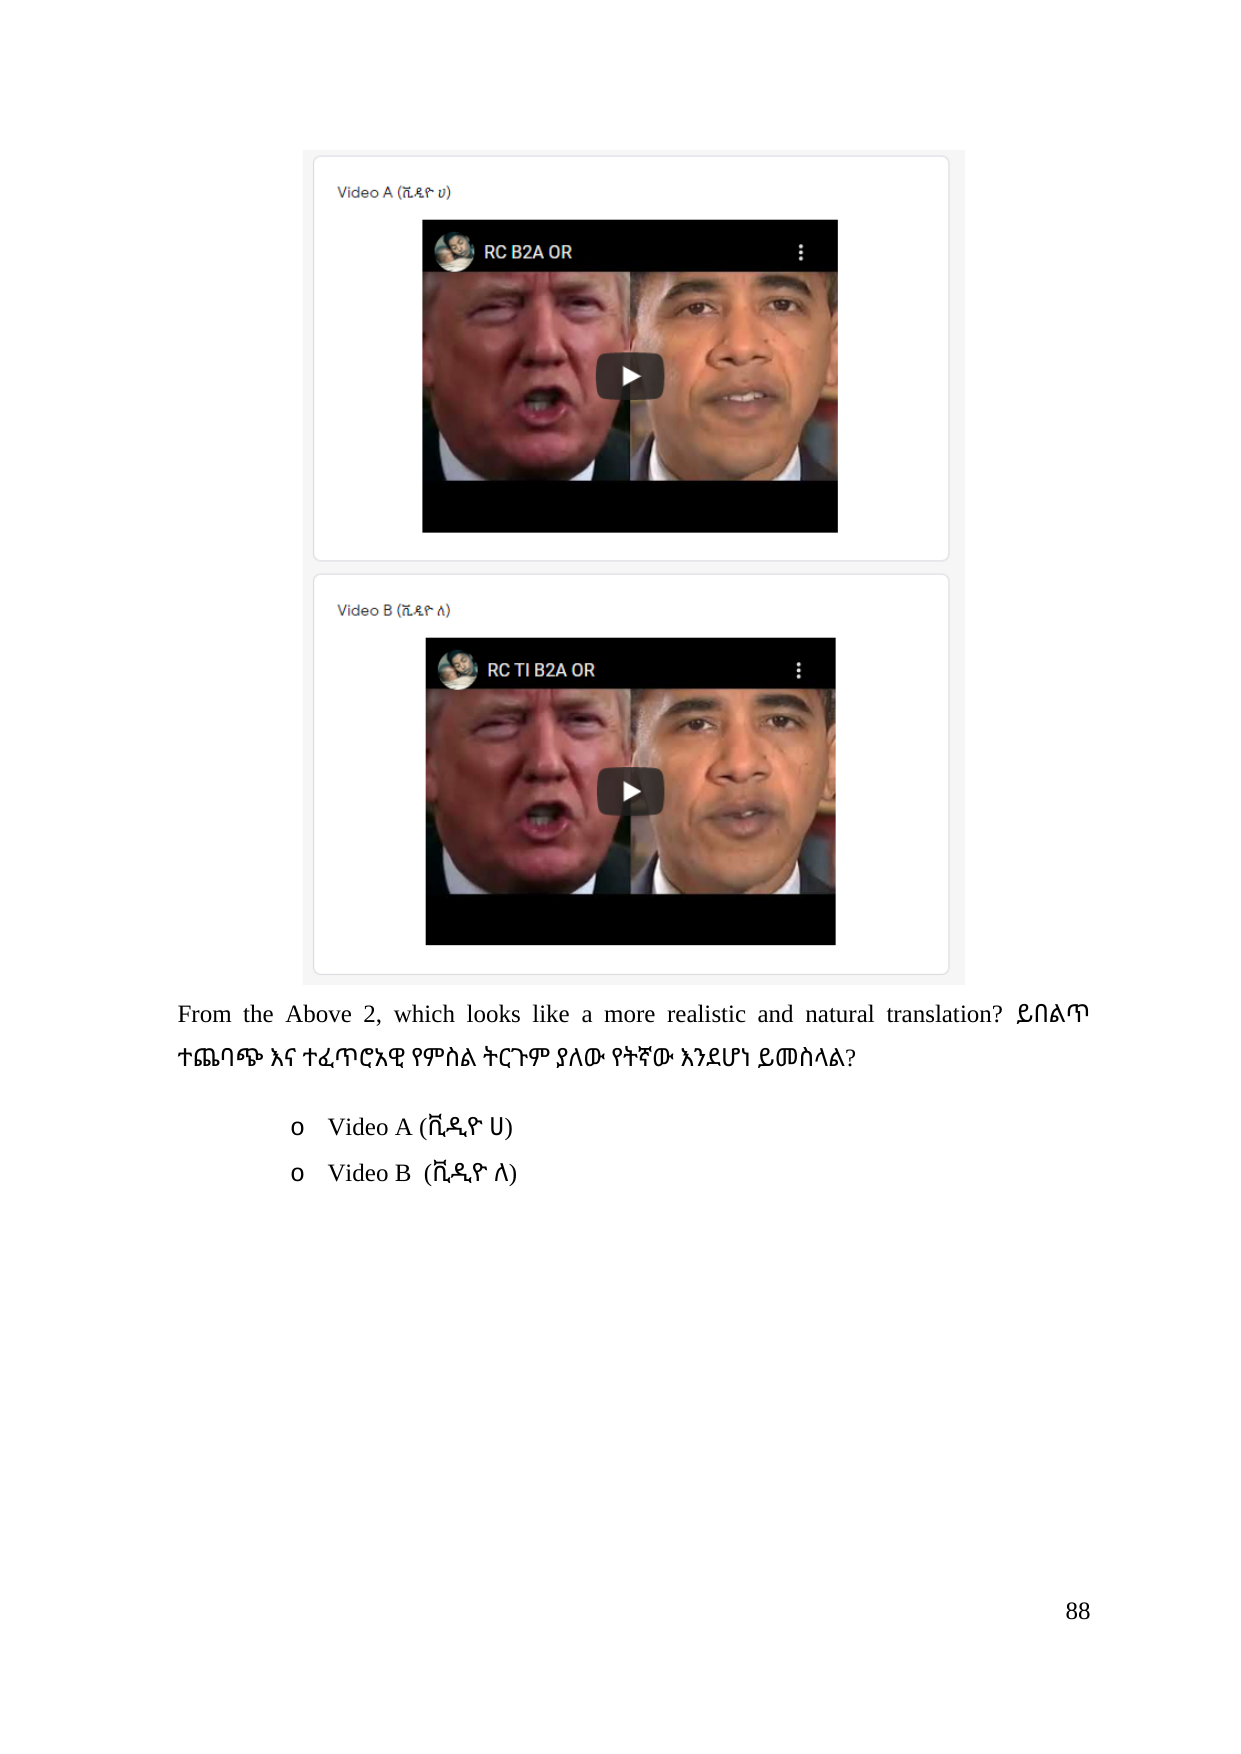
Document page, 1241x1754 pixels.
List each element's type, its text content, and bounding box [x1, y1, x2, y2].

picture [302, 150, 965, 985]
list Video A (ቪዲዮ ሀ) [290, 1112, 1090, 1142]
list Video B (ቪዲዮ ለ) [290, 1158, 1090, 1189]
text From the Above 2, which looks like a more realistic and natural translation? ይበልጥ ተጨባጭ እና ተፈጥሮአዊ የምስል ትርጉም ያለው የትኛው እንደሆነ ይመስላል? [177, 999, 1090, 1072]
